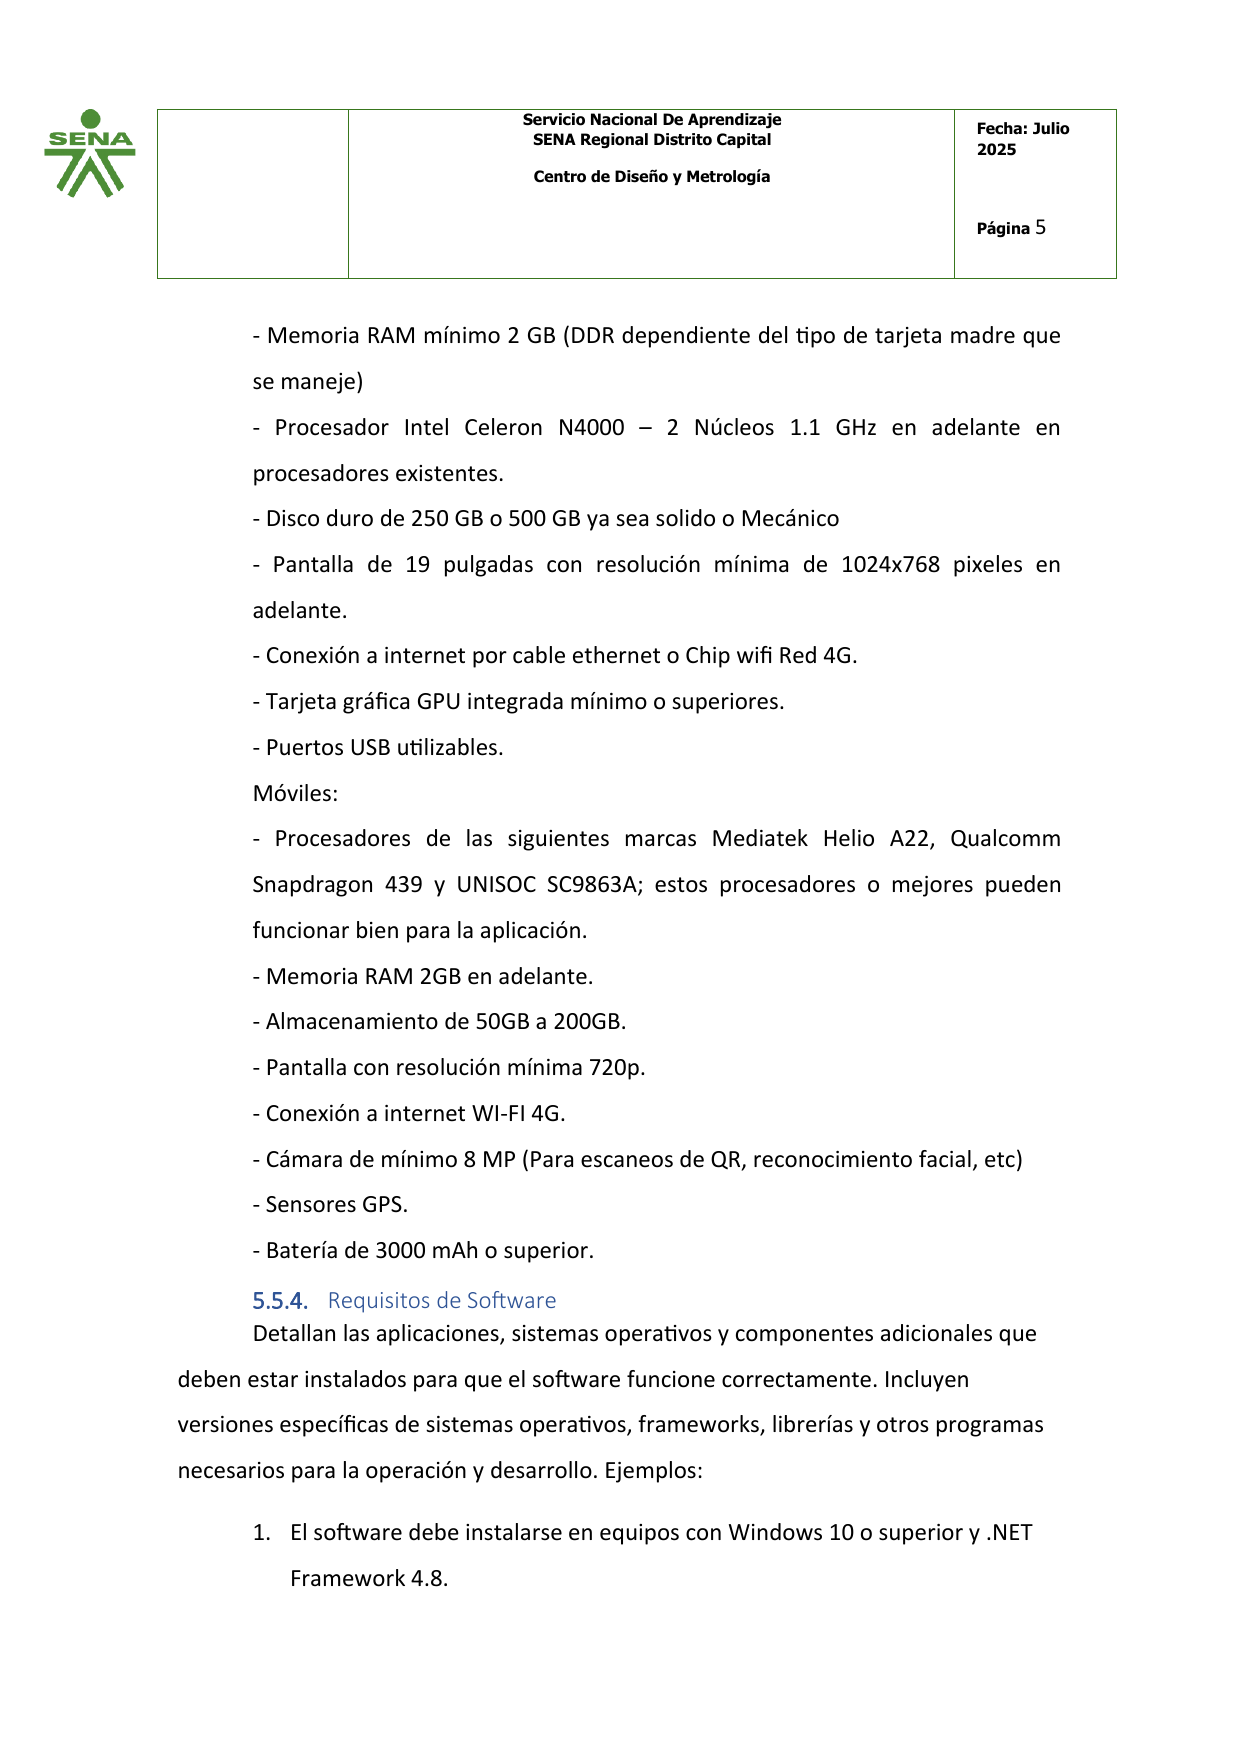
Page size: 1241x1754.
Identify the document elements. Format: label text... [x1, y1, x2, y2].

list - Memoria RAM mínimo 2 GB (DDR dependiente del tipo de tarjeta madre que se maneje) [252, 319, 1063, 396]
list - Tarjeta gráfica GPU integrada mínimo o superiores. [252, 685, 1063, 716]
list - Conexión a internet WI-FI 4G. [252, 1097, 1063, 1127]
list - Procesadores de las siguientes marcas Mediatek Helio A22, Qualcomm Snapdragon 439 y UNISOC SC9863A; estos procesadores o mejores pueden funcionar bien para la aplicación. [252, 823, 1063, 944]
subtitle Requisitos de Software [252, 1284, 1063, 1314]
picture [44, 109, 136, 198]
list - Conexión a internet por cable ethernet o Chip wifi Red 4G. [252, 640, 1063, 670]
list - Cámara de mínimo 8 MP (Para escaneos de QR, reconocimiento facial, etc) [252, 1143, 1063, 1173]
list - Puertos USB utilizables. [252, 731, 1063, 762]
list - Pantalla de 19 pulgadas con resolución mínima de 1024x768 pixeles en adelante. [252, 548, 1063, 624]
list Móviles: [252, 777, 1063, 807]
list - Procesador Intel Celeron N4000 – 2 Núcleos 1.1 GHz en adelante en procesadores existentes. [252, 411, 1063, 487]
list - Sensores GPS. [252, 1188, 1063, 1219]
list El software debe instalarse en equipos con Windows 10 o superior y .NET Framework 4.8. [252, 1517, 1063, 1593]
list - Disco duro de 250 GB o 500 GB ya sea solido o Mecánico [252, 502, 1063, 533]
list - Memoria RAM 2GB en adelante. [252, 960, 1063, 990]
list - Pantalla con resolución mínima 720p. [252, 1051, 1063, 1082]
list - Batería de 3000 mAh o superior. [252, 1234, 1063, 1265]
list - Almacenamiento de 50GB a 200GB. [252, 1006, 1063, 1036]
text Detallan las aplicaciones, sistemas operativos y componentes adicionales que deben estar instalados para que el software funcione correctamente. Incluyen versiones específicas de sistemas operativos, frameworks, librerías y otros programas necesarios para la operación y desarrollo. Ejemplos: [177, 1317, 1063, 1485]
